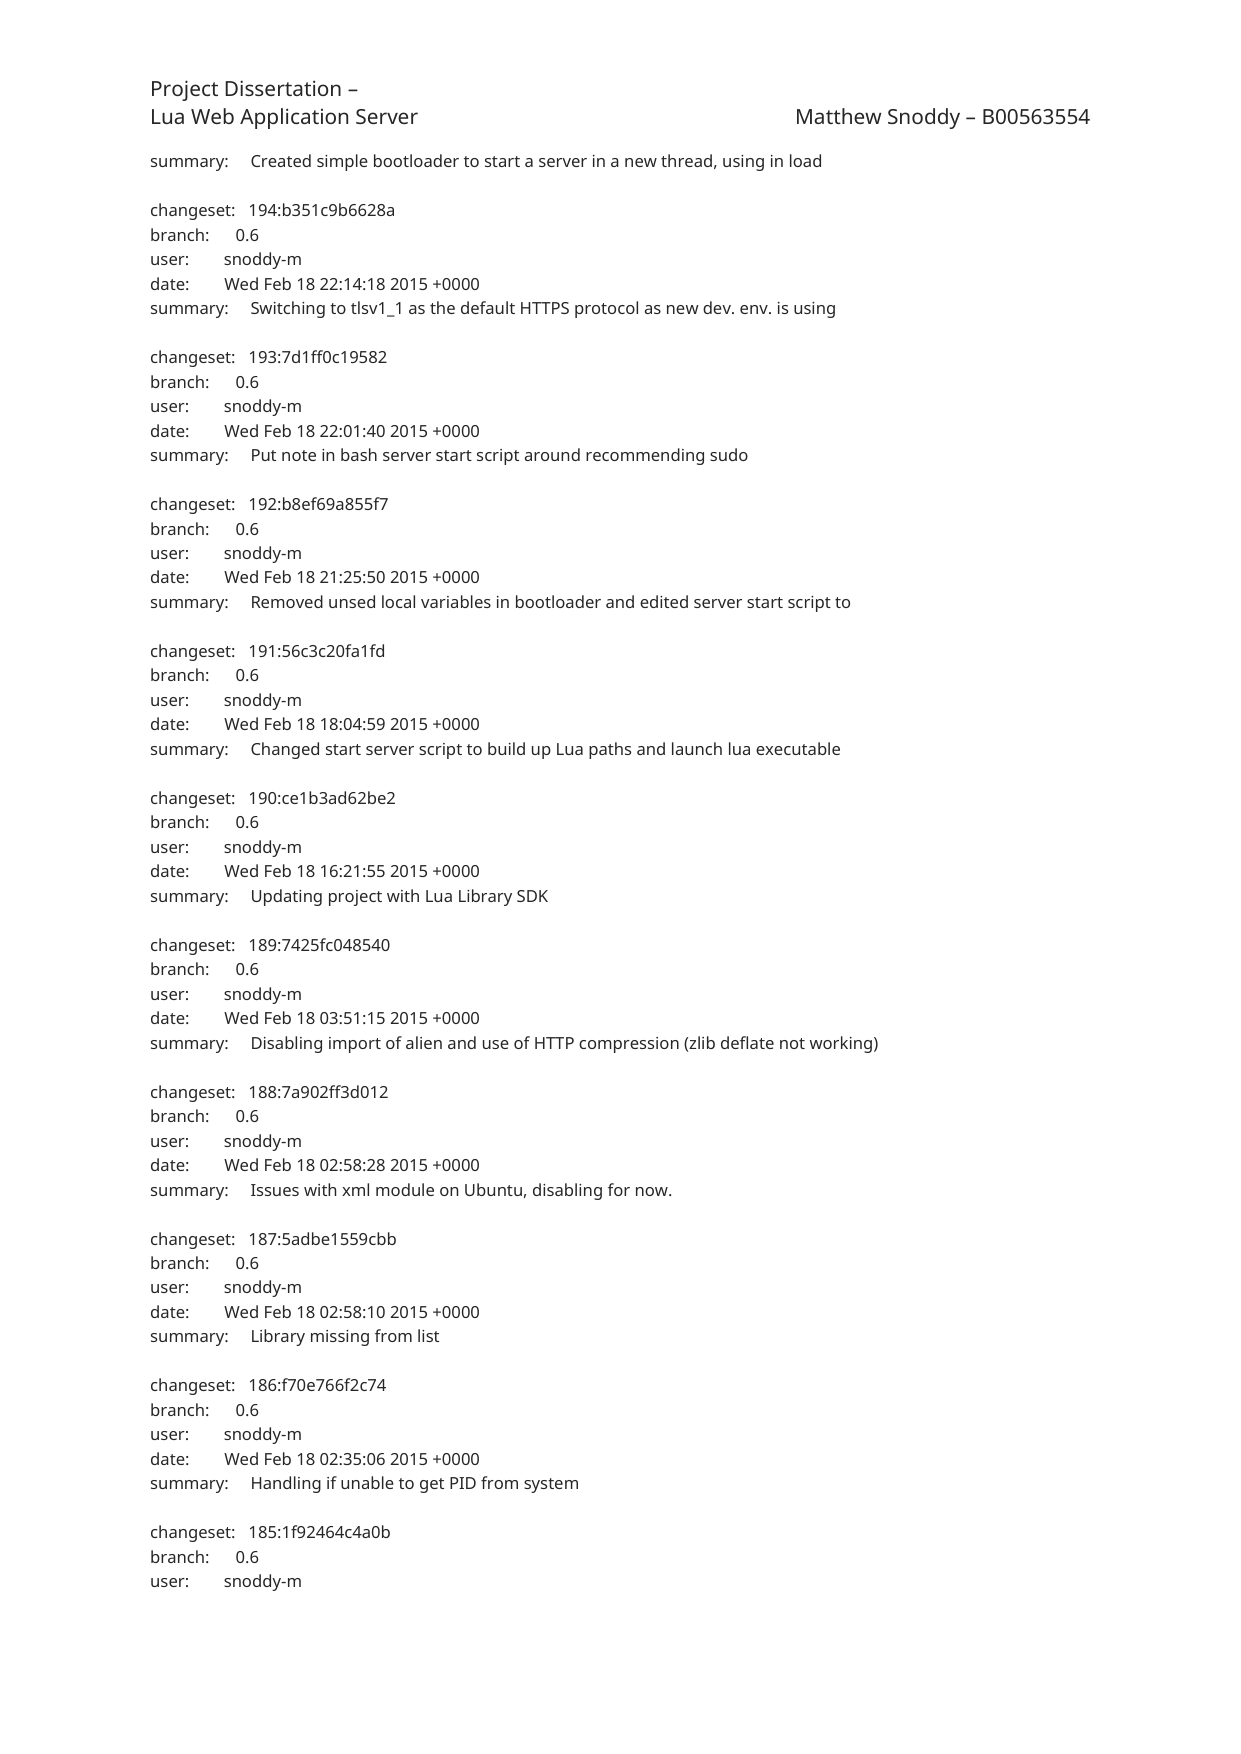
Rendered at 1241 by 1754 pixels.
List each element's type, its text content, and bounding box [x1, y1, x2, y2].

text date: Wed Feb 18 16:21:55 2015 +0000 [150, 860, 1090, 883]
text summary: Changed start server script to build up Lua paths and launch lua executable [150, 737, 1090, 760]
text branch: 0.6 [150, 958, 1090, 981]
text summary: Disabling import of alien and use of HTTP compression (zlib deflate not working) [150, 1031, 1090, 1054]
text changeset: 192:b8ef69a855f7 [150, 493, 1090, 515]
text branch: 0.6 [150, 1398, 1090, 1421]
text user: snoddy-m [150, 688, 1090, 711]
text changeset: 185:1f92464c4a0b [150, 1521, 1090, 1543]
text branch: 0.6 [150, 1545, 1090, 1568]
text changeset: 189:7425fc048540 [150, 933, 1090, 956]
text changeset: 188:7a902ff3d012 [150, 1080, 1090, 1103]
text changeset: 190:ce1b3ad62be2 [150, 786, 1090, 809]
text summary: Handling if unable to get PID from system [150, 1472, 1090, 1494]
text date: Wed Feb 18 22:01:40 2015 +0000 [150, 419, 1090, 442]
text user: snoddy-m [150, 395, 1090, 417]
text user: snoddy-m [150, 835, 1090, 858]
text date: Wed Feb 18 22:14:18 2015 +0000 [150, 272, 1090, 295]
text date: Wed Feb 18 02:58:10 2015 +0000 [150, 1301, 1090, 1323]
text branch: 0.6 [150, 1252, 1090, 1274]
text date: Wed Feb 18 02:35:06 2015 +0000 [150, 1447, 1090, 1470]
text date: Wed Feb 18 18:04:59 2015 +0000 [150, 713, 1090, 736]
text branch: 0.6 [150, 664, 1090, 687]
text summary: Updating project with Lua Library SDK [150, 884, 1090, 907]
text changeset: 191:56c3c20fa1fd [150, 639, 1090, 662]
text summary: Removed unsed local variables in bootloader and edited server start script to [150, 591, 1090, 613]
text summary: Library missing from list [150, 1325, 1090, 1348]
text branch: 0.6 [150, 517, 1090, 540]
text branch: 0.6 [150, 370, 1090, 393]
text branch: 0.6 [150, 1105, 1090, 1127]
text user: snoddy-m [150, 1570, 1090, 1592]
text user: snoddy-m [150, 1129, 1090, 1152]
text changeset: 187:5adbe1559cbb [150, 1227, 1090, 1250]
text user: snoddy-m [150, 542, 1090, 564]
text user: snoddy-m [150, 248, 1090, 271]
text user: snoddy-m [150, 1423, 1090, 1446]
text user: snoddy-m [150, 1276, 1090, 1299]
text branch: 0.6 [150, 811, 1090, 834]
text date: Wed Feb 18 03:51:15 2015 +0000 [150, 1007, 1090, 1029]
text changeset: 193:7d1ff0c19582 [150, 346, 1090, 368]
text changeset: 186:f70e766f2c74 [150, 1374, 1090, 1397]
text summary: Created simple bootloader to start a server in a new thread, using in load [150, 150, 1090, 173]
text date: Wed Feb 18 02:58:28 2015 +0000 [150, 1154, 1090, 1176]
text summary: Put note in bash server start script around recommending sudo [150, 444, 1090, 466]
text branch: 0.6 [150, 223, 1090, 246]
text user: snoddy-m [150, 982, 1090, 1005]
text changeset: 194:b351c9b6628a [150, 199, 1090, 222]
text summary: Issues with xml module on Ubuntu, disabling for now. [150, 1178, 1090, 1201]
text date: Wed Feb 18 21:25:50 2015 +0000 [150, 566, 1090, 589]
text summary: Switching to tlsv1_1 as the default HTTPS protocol as new dev. env. is using [150, 297, 1090, 319]
